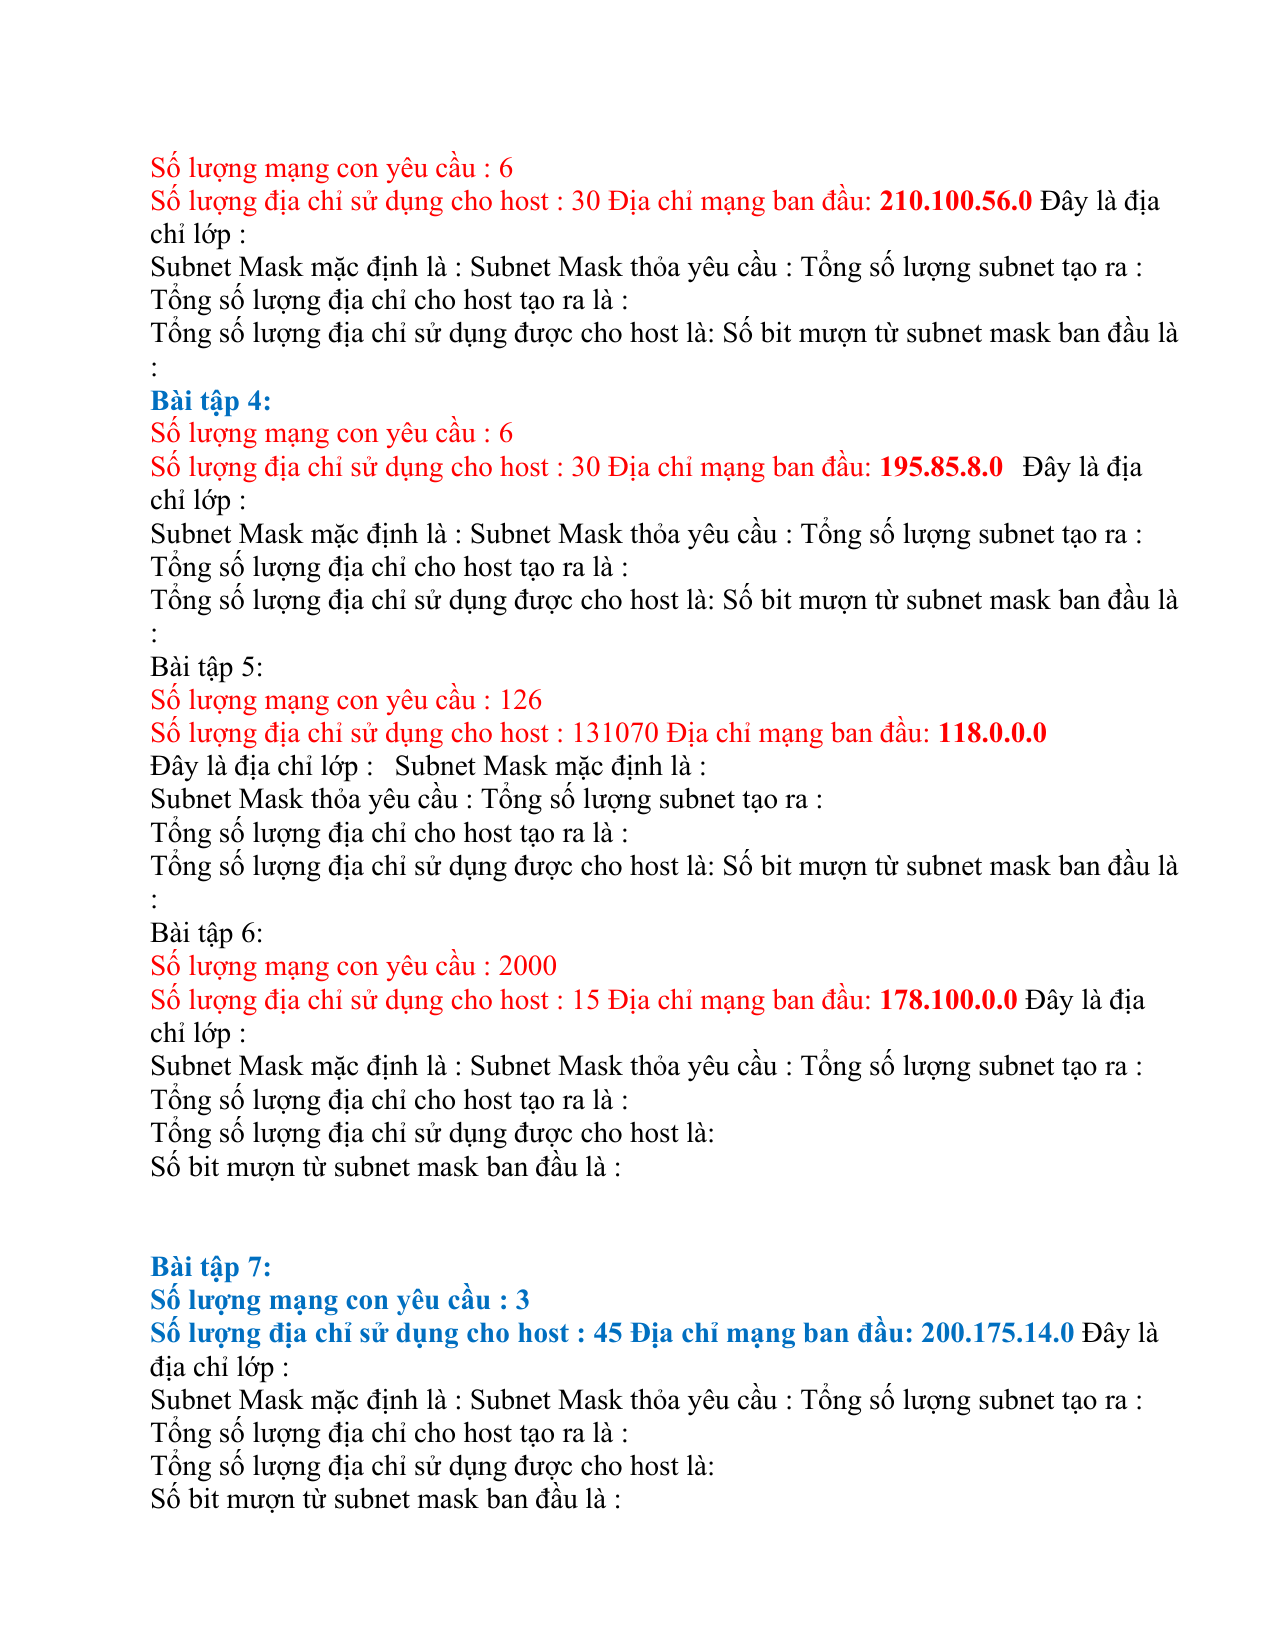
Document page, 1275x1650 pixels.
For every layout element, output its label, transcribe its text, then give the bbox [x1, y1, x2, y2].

text Đây là địa chỉ lớp : Subnet Mask mặc định là : [150, 749, 1184, 782]
text Tổng số lượng địa chỉ cho host tạo ra là : [150, 1082, 1184, 1116]
text Subnet Mask thỏa yêu cầu : Tổng số lượng subnet tạo ra : [150, 782, 1184, 815]
text Tổng số lượng địa chỉ sử dụng được cho host là: Số bit mượn từ subnet mask ban đầu là : [150, 849, 1184, 915]
text Tổng số lượng địa chỉ cho host tạo ra là : [150, 816, 1184, 849]
text Bài tập 6: [150, 915, 1184, 949]
text Tổng số lượng địa chỉ sử dụng được cho host là: Số bit mượn từ subnet mask ban đầu là : [150, 316, 1184, 383]
text Subnet Mask mặc định là : Subnet Mask thỏa yêu cầu : Tổng số lượng subnet tạo ra : [150, 1049, 1184, 1082]
text Số lượng mạng con yêu cầu : 6 [150, 416, 1184, 449]
text Tổng số lượng địa chỉ cho host tạo ra là : [150, 283, 1184, 316]
text Số lượng mạng con yêu cầu : 2000 [150, 949, 1184, 982]
text Số lượng mạng con yêu cầu : 6 [150, 150, 1184, 183]
text Bài tập 5: [150, 649, 1184, 682]
text Bài tập 4: [150, 383, 1184, 416]
text Subnet Mask mặc định là : Subnet Mask thỏa yêu cầu : Tổng số lượng subnet tạo ra : [150, 250, 1184, 283]
text Số lượng địa chỉ sử dụng cho host : 15 Địa chỉ mạng ban đầu: 178.100.0.0 Đây là địa chỉ lớp : [150, 982, 1184, 1049]
text Số lượng địa chỉ sử dụng cho host : 131070 Địa chỉ mạng ban đầu: 118.0.0.0 [150, 716, 1184, 749]
text Số lượng mạng con yêu cầu : 3 [150, 1283, 1184, 1316]
text Tổng số lượng địa chỉ sử dụng được cho host là: [150, 1449, 1184, 1482]
text Số lượng mạng con yêu cầu : 126 [150, 682, 1184, 716]
text Tổng số lượng địa chỉ sử dụng được cho host là: Số bit mượn từ subnet mask ban đầu là : [150, 583, 1184, 649]
text Tổng số lượng địa chỉ cho host tạo ra là : [150, 1416, 1184, 1449]
text Số lượng địa chỉ sử dụng cho host : 30 Địa chỉ mạng ban đầu: 210.100.56.0 Đây là địa chỉ lớp : [150, 183, 1184, 250]
text Tổng số lượng địa chỉ sử dụng được cho host là: [150, 1116, 1184, 1149]
text Tổng số lượng địa chỉ cho host tạo ra là : [150, 549, 1184, 583]
text Số bit mượn từ subnet mask ban đầu là : [150, 1149, 1184, 1183]
text Bài tập 7: [150, 1250, 1184, 1283]
text Số lượng địa chỉ sử dụng cho host : 30 Địa chỉ mạng ban đầu: 195.85.8.0 Đây là địa chỉ lớp : [150, 449, 1184, 516]
text Số lượng địa chỉ sử dụng cho host : 45 Địa chỉ mạng ban đầu: 200.175.14.0 Đây là địa chỉ lớp : [150, 1316, 1184, 1382]
text Subnet Mask mặc định là : Subnet Mask thỏa yêu cầu : Tổng số lượng subnet tạo ra : [150, 1382, 1184, 1416]
text Số bit mượn từ subnet mask ban đầu là : [150, 1482, 1184, 1515]
text Subnet Mask mặc định là : Subnet Mask thỏa yêu cầu : Tổng số lượng subnet tạo ra : [150, 516, 1184, 549]
